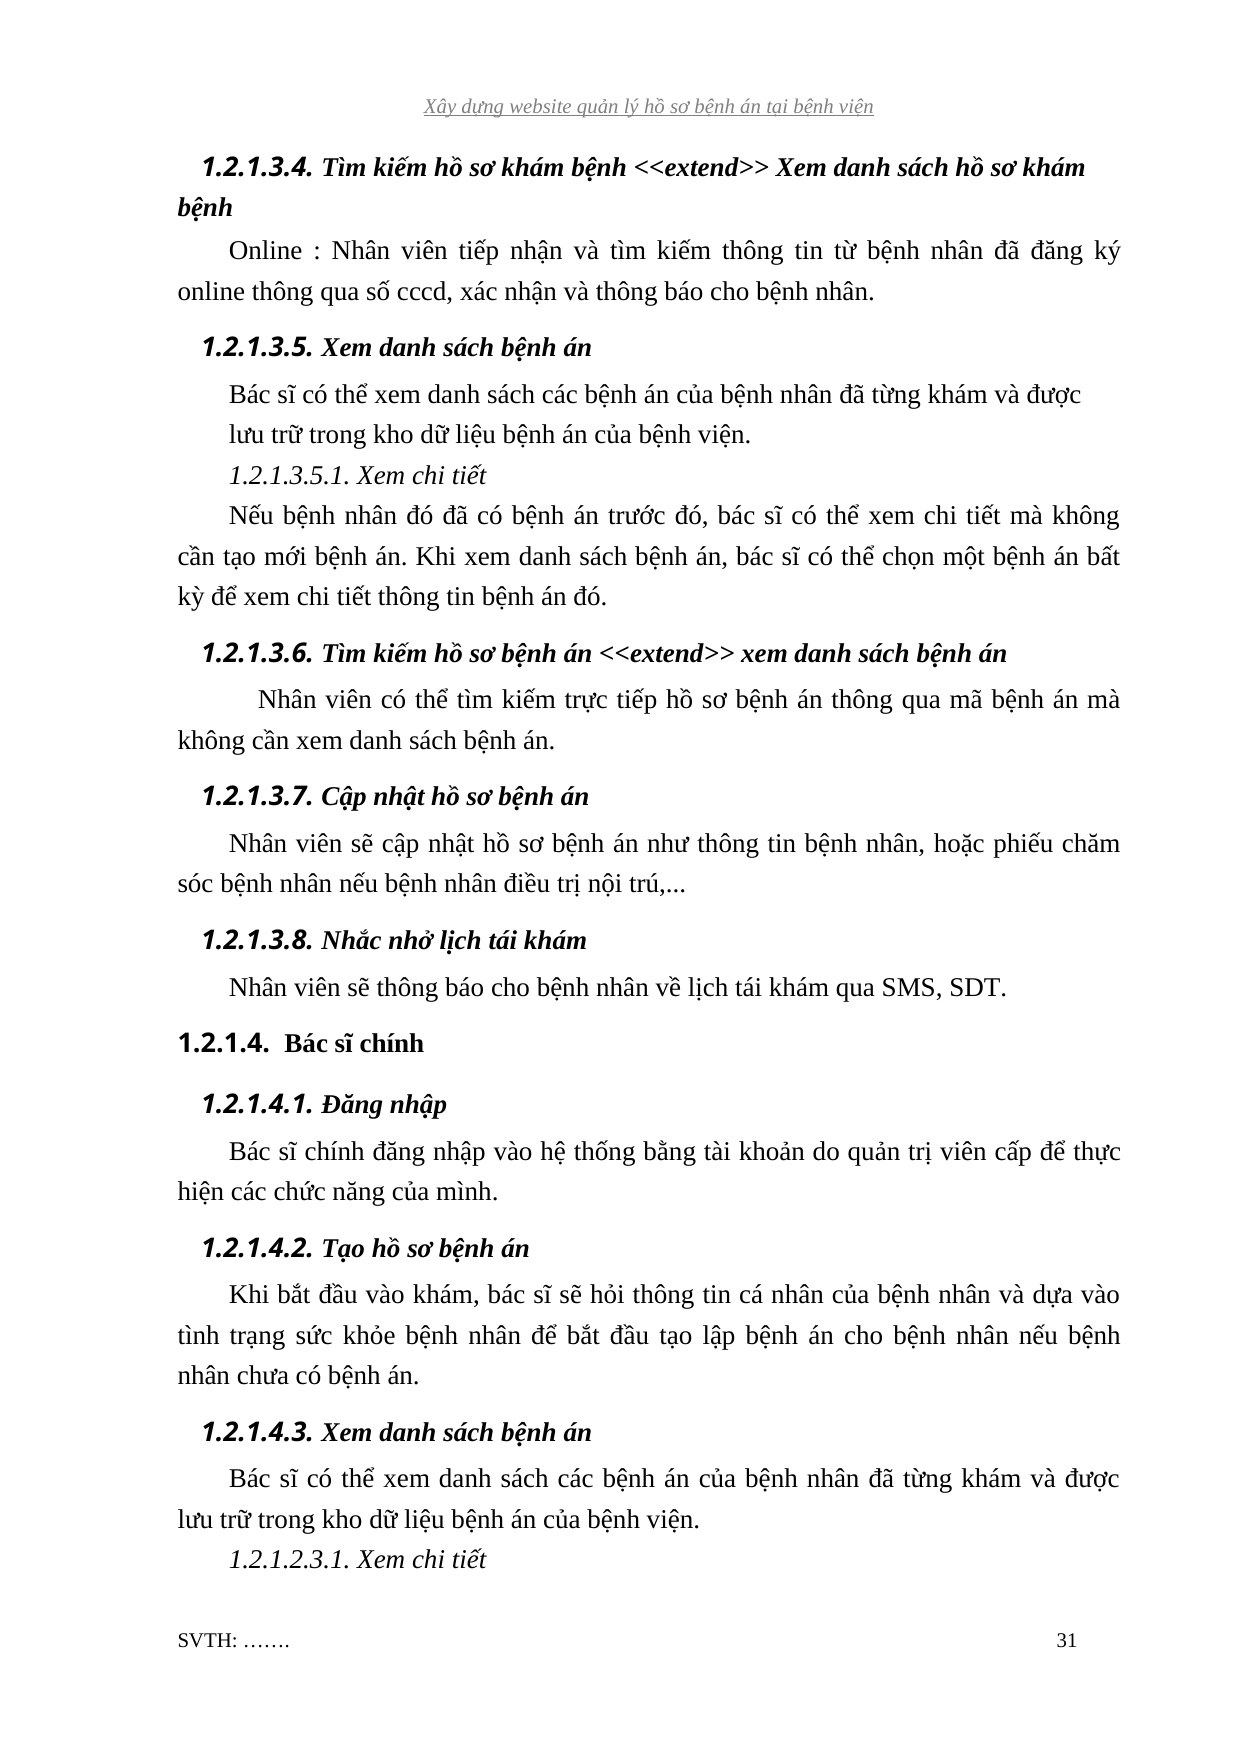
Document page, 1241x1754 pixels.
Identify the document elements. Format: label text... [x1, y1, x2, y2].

text 1.2.1.2.3.1. Xem chi tiết [177, 1543, 1122, 1574]
subtitle Nhắc nhở lịch tái khám [177, 921, 1122, 957]
subtitle Bác sĩ chính [177, 1024, 1122, 1061]
subtitle Xem danh sách bệnh án [177, 328, 1122, 364]
subtitle Tạo hồ sơ bệnh án [177, 1228, 1122, 1265]
subtitle Tìm kiếm hồ sơ khám bệnh <<extend>> Xem danh sách hồ sơ khám bệnh [177, 148, 1122, 222]
text 1.2.1.3.5.1. Xem chi tiết [177, 459, 1122, 490]
text lưu trữ trong kho dữ liệu bệnh án của bệnh viện. [177, 418, 1122, 449]
text Online : Nhân viên tiếp nhận và tìm kiếm thông tin từ bệnh nhân đã đăng ký online thông qua số cccd, xác nhận và thông báo cho bệnh nhân. [177, 234, 1122, 306]
subtitle Cập nhật hồ sơ bệnh án [177, 777, 1122, 814]
text Nếu bệnh nhân đó đã có bệnh án trước đó, bác sĩ có thể xem chi tiết mà không cần tạo mới bệnh án. Khi xem danh sách bệnh án, bác sĩ có thể chọn một bệnh án bất kỳ để xem chi tiết thông tin bệnh án đó. [177, 499, 1122, 611]
text Nhân viên sẽ thông báo cho bệnh nhân về lịch tái khám qua SMS, SDT. [177, 971, 1122, 1002]
text Bác sĩ chính đăng nhập vào hệ thống bằng tài khoản do quản trị viên cấp để thực hiện các chức năng của mình. [177, 1135, 1122, 1206]
text Bác sĩ có thể xem danh sách các bệnh án của bệnh nhân đã từng khám và được [177, 378, 1122, 409]
text Nhân viên có thể tìm kiếm trực tiếp hồ sơ bệnh án thông qua mã bệnh án mà không cần xem danh sách bệnh án. [177, 683, 1122, 755]
text Bác sĩ có thể xem danh sách các bệnh án của bệnh nhân đã từng khám và được lưu trữ trong kho dữ liệu bệnh án của bệnh viện. [177, 1463, 1122, 1534]
text Nhân viên sẽ cập nhật hồ sơ bệnh án như thông tin bệnh nhân, hoặc phiếu chăm sóc bệnh nhân nếu bệnh nhân điều trị nội trú,... [177, 827, 1122, 899]
text Khi bắt đầu vào khám, bác sĩ sẽ hỏi thông tin cá nhân của bệnh nhân và dựa vào tình trạng sức khỏe bệnh nhân để bắt đầu tạo lập bệnh án cho bệnh nhân nếu bệnh nhân chưa có bệnh án. [177, 1278, 1122, 1390]
subtitle Xem danh sách bệnh án [177, 1412, 1122, 1449]
subtitle Tìm kiếm hồ sơ bệnh án <<extend>> xem danh sách bệnh án [177, 633, 1122, 670]
subtitle Đăng nhập [177, 1084, 1122, 1121]
